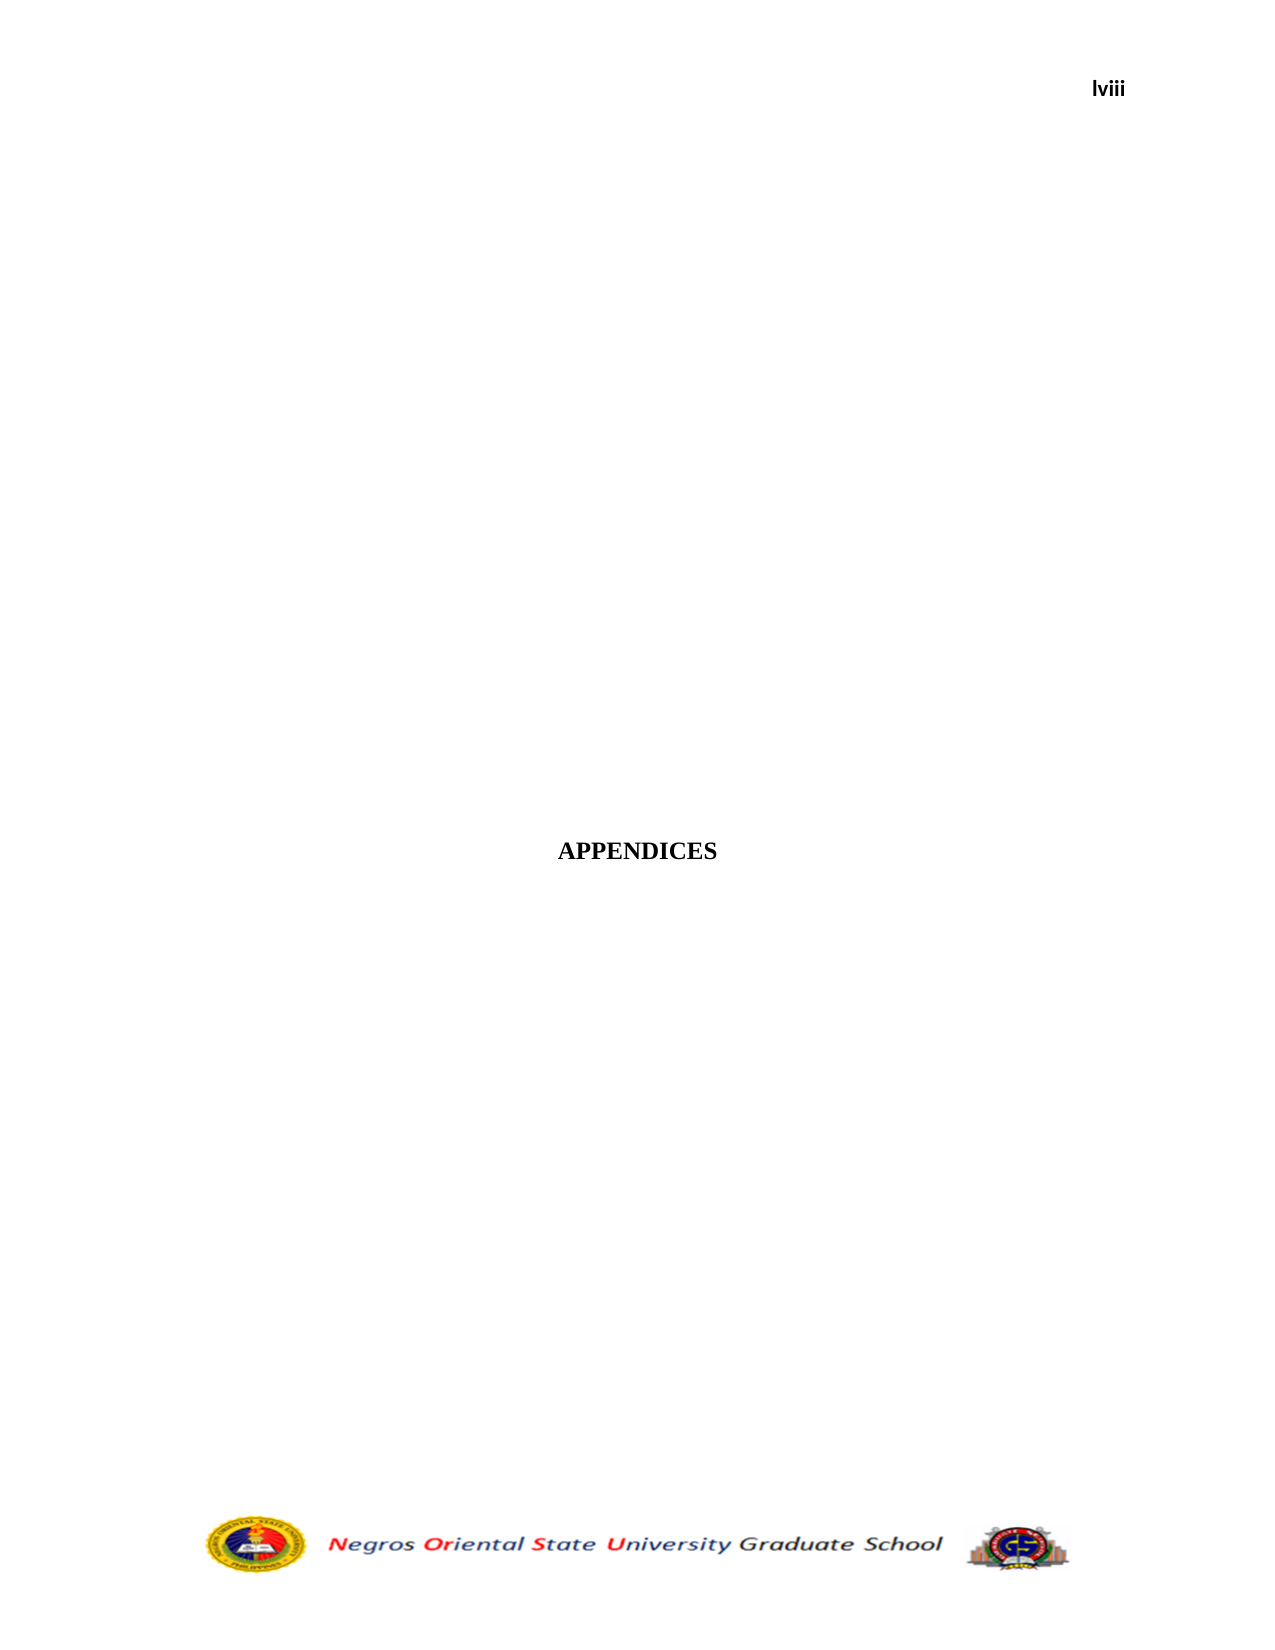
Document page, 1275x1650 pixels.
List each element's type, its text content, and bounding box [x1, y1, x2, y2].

picture [202, 1513, 1073, 1577]
subtitle APPENDICES [150, 836, 1125, 865]
